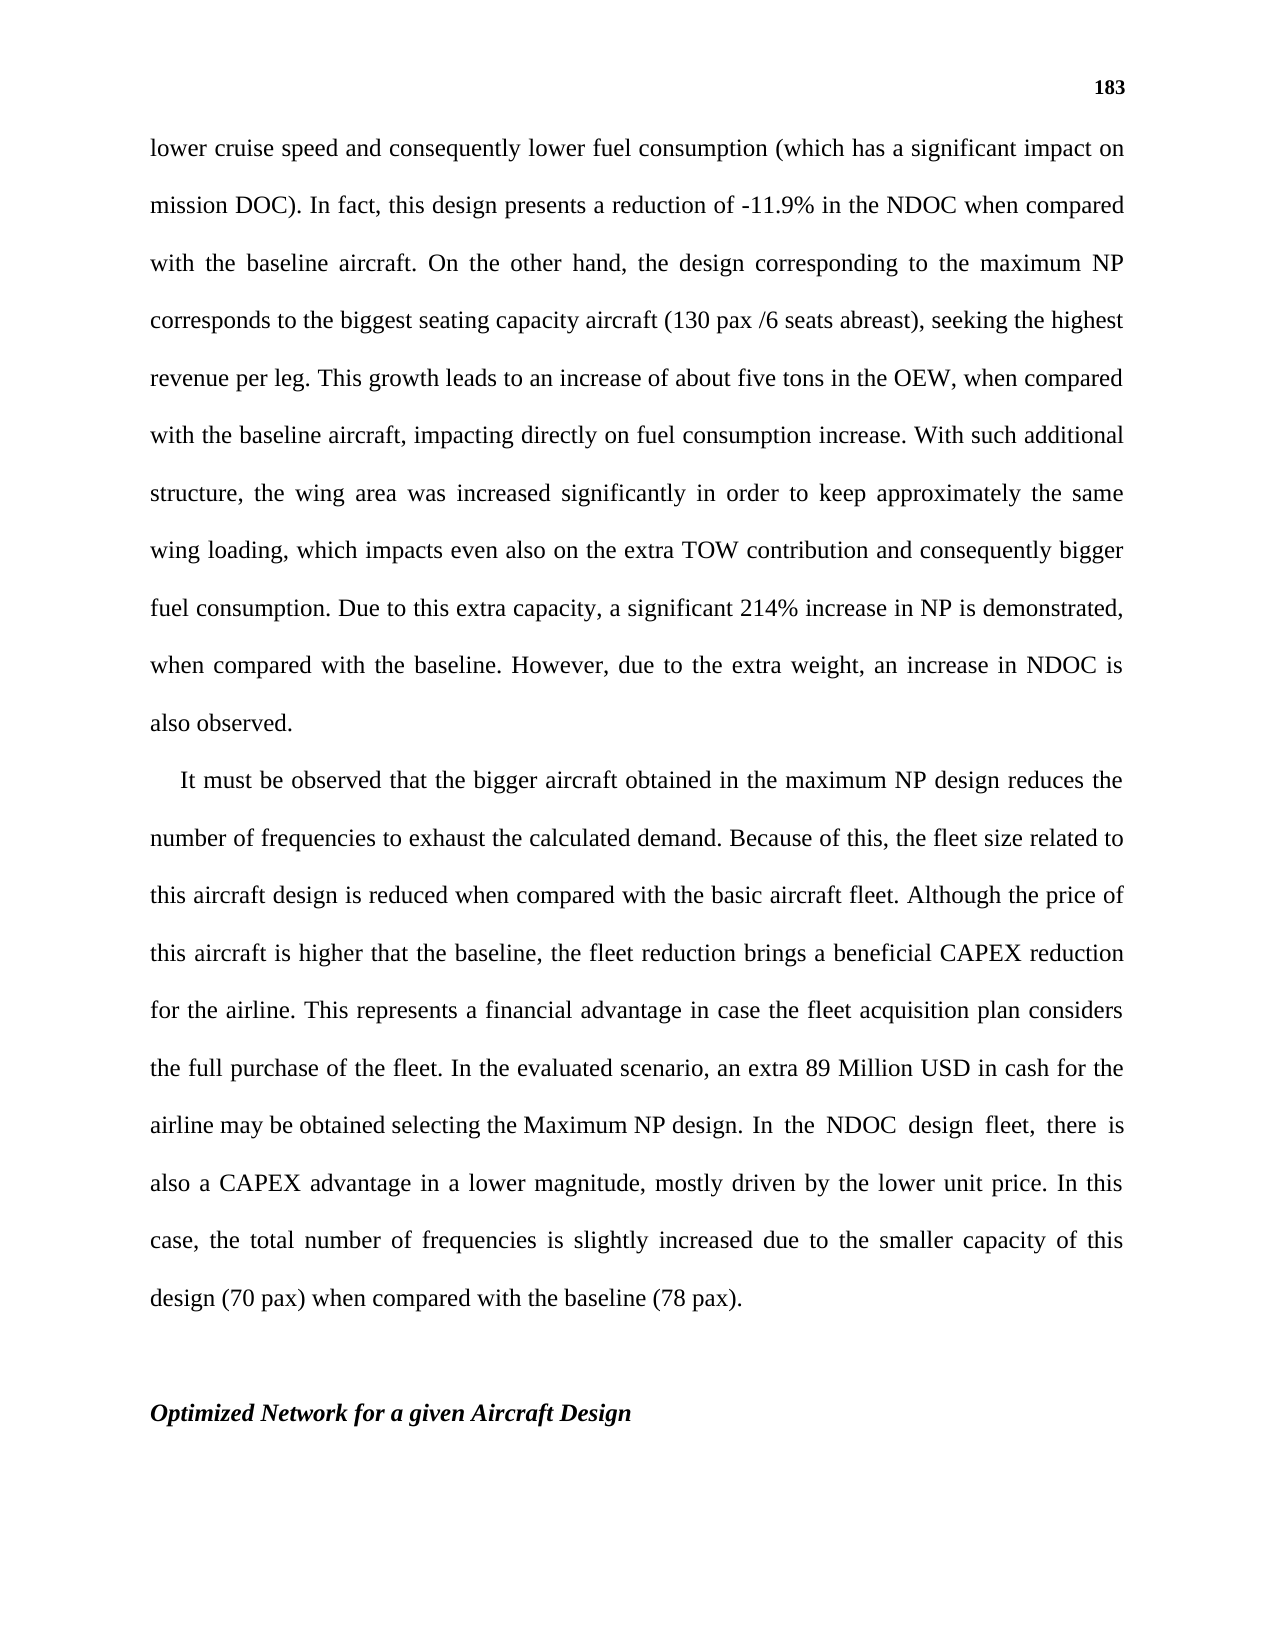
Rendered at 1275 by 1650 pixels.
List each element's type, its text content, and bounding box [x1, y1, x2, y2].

text It must be observed that the bigger aircraft obtained in the maximum NP design reduces the number of frequencies to exhaust the calculated demand. Because of this, the fleet size related to this aircraft design is reduced when compared with the basic aircraft fleet. Although the price of this aircraft is higher that the baseline, the fleet reduction brings a beneficial CAPEX reduction for the airline. This represents a financial advantage in case the fleet acquisition plan considers the full purchase of the fleet. In the evaluated scenario, an extra 89 Million USD in cash for the airline may be obtained selecting the Maximum NP design. In the NDOC design fleet, there is also a CAPEX advantage in a lower magnitude, mostly driven by the lower unit price. In this case, the total number of frequencies is slightly increased due to the smaller capacity of this design (70 pax) when compared with the baseline (78 pax). [150, 765, 1125, 1312]
text Optimized Network for a given Aircraft Design [150, 1398, 1125, 1427]
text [150, 133, 1125, 737]
